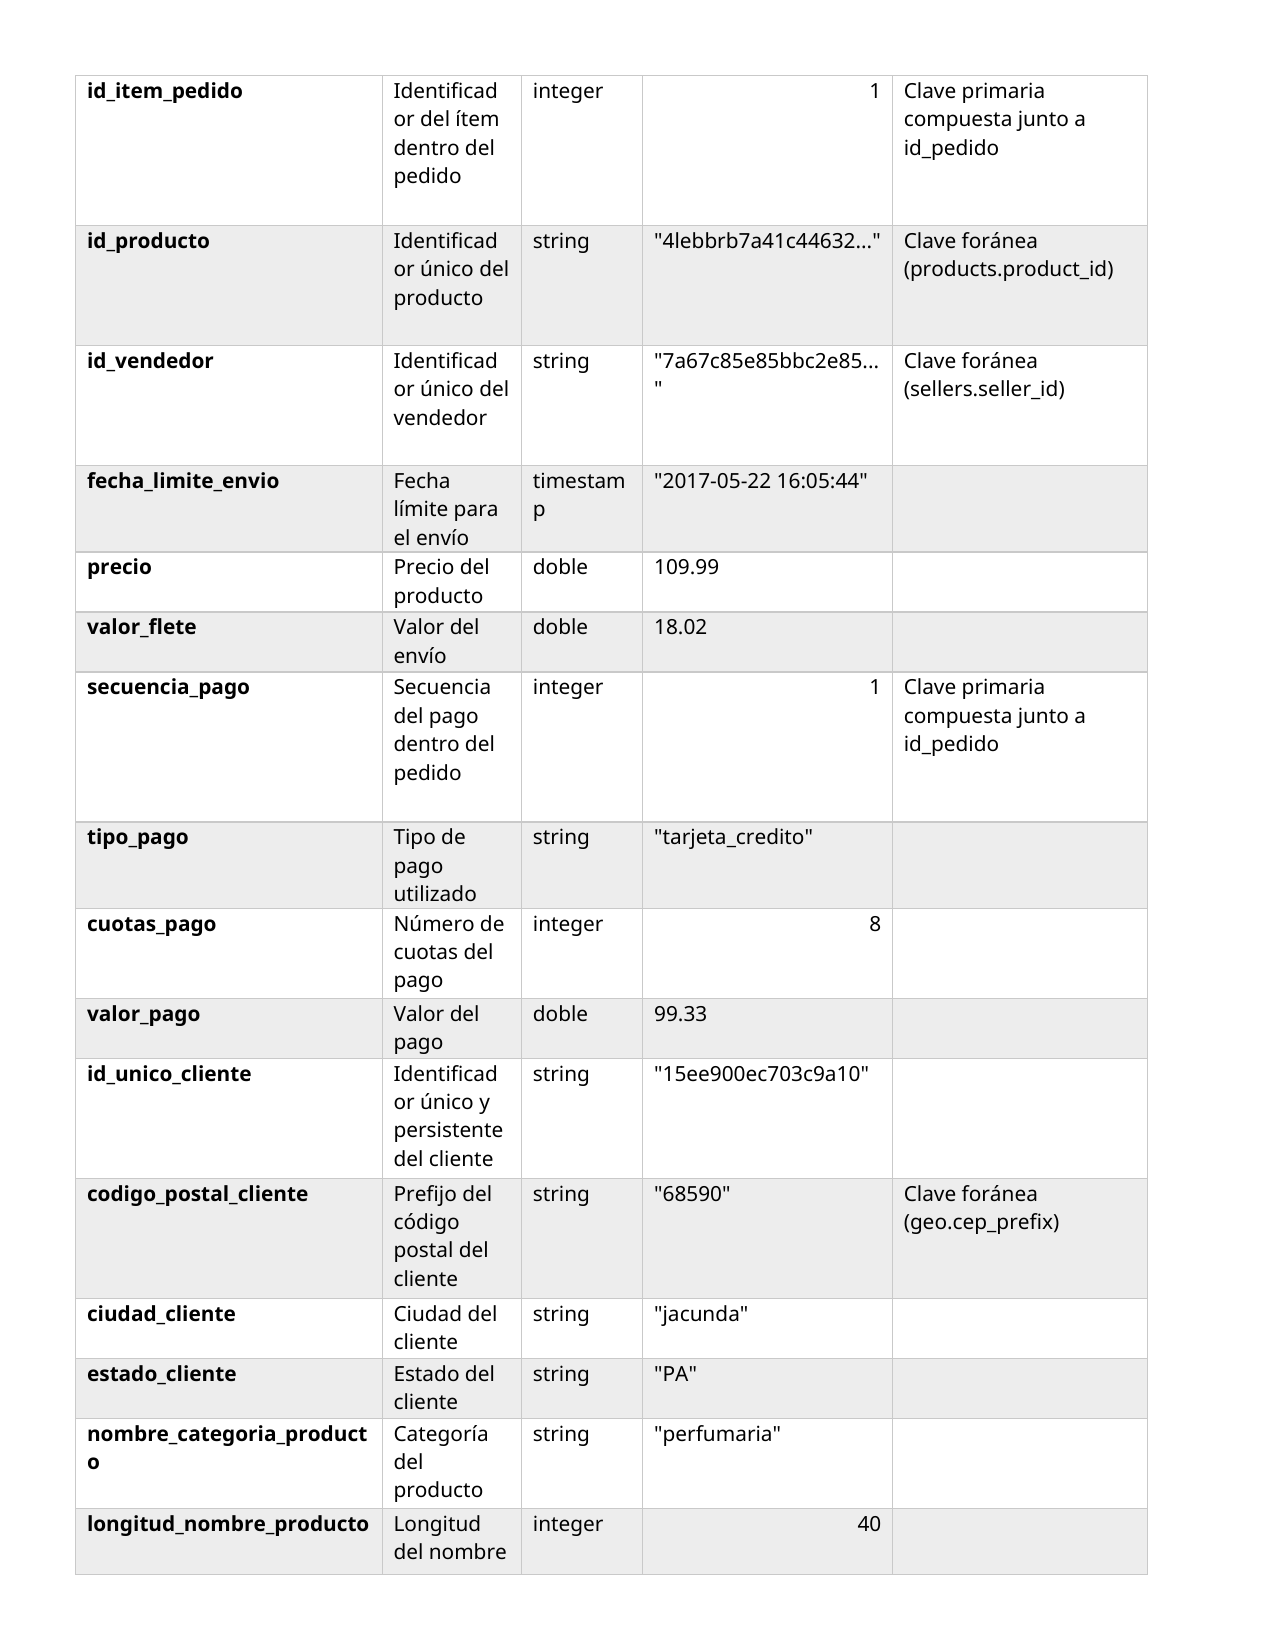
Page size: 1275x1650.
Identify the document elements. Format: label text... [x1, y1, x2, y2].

table_cell Número de cuotas del pago [383, 909, 521, 998]
table_cell Fecha límite para el envío [383, 466, 521, 551]
table_cell id_unico_cliente [76, 1059, 382, 1178]
table_cell valor_flete [76, 613, 382, 671]
table_cell "jacunda" [643, 1299, 892, 1358]
table_cell "68590" [643, 1179, 892, 1298]
table_cell doble [522, 999, 642, 1058]
table_cell 109.99 [643, 553, 892, 611]
table_cell string [522, 1419, 642, 1508]
table_cell string [522, 226, 642, 345]
table_cell tipo_pago [76, 823, 382, 908]
table_cell [893, 1509, 1147, 1574]
table_cell string [522, 1359, 642, 1418]
table_cell Clave foránea (geo.cep_prefix) [893, 1179, 1147, 1298]
table_cell doble [522, 613, 642, 671]
table_cell [893, 466, 1147, 551]
table_cell [893, 1419, 1147, 1508]
table_cell "perfumaria" [643, 1419, 892, 1508]
table_cell Secuencia del pago dentro del pedido [383, 673, 521, 821]
table_cell Identificador único y persistente del cliente [383, 1059, 521, 1178]
table_cell integer [522, 1509, 642, 1574]
table_cell string [522, 1059, 642, 1178]
table_cell Clave primaria compuesta junto a id_pedido [893, 673, 1147, 821]
table_cell Clave foránea (products.product_id) [893, 226, 1147, 345]
table_cell "15ee900ec703c9a10" [643, 1059, 892, 1178]
table_cell Valor del pago [383, 999, 521, 1058]
table_cell integer [522, 673, 642, 821]
table_cell [893, 1299, 1147, 1358]
table_cell Prefijo del código postal del cliente [383, 1179, 521, 1298]
table_cell secuencia_pago [76, 673, 382, 821]
table_cell Precio del producto [383, 553, 521, 611]
table_cell integer [522, 76, 642, 225]
table_cell string [522, 1179, 642, 1298]
table_cell integer [522, 909, 642, 998]
table_cell "7a67c85e85bbc2e85..." [643, 346, 892, 465]
table_cell Valor del envío [383, 613, 521, 671]
table_cell string [522, 346, 642, 465]
table_cell [893, 613, 1147, 671]
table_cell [76, 1509, 382, 1574]
table_cell valor_pago [76, 999, 382, 1058]
table_cell id_producto [76, 226, 382, 345]
table_cell ciudad_cliente [76, 1299, 382, 1358]
table_cell Ciudad del cliente [383, 1299, 521, 1358]
table_cell id_vendedor [76, 346, 382, 465]
table_cell "2017-05-22 16:05:44" [643, 466, 892, 551]
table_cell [383, 1509, 521, 1574]
table_cell "PA" [643, 1359, 892, 1418]
table_cell [893, 823, 1147, 908]
table_cell timestamp [522, 466, 642, 551]
table_cell estado_cliente [76, 1359, 382, 1418]
table_cell id_item_pedido [76, 76, 382, 225]
table_cell Identificador del ítem dentro del pedido [383, 76, 521, 225]
table_cell string [522, 1299, 642, 1358]
table_cell 40 [643, 1509, 892, 1574]
table_cell Categoría del producto [383, 1419, 521, 1508]
table_cell codigo_postal_cliente [76, 1179, 382, 1298]
table_cell [893, 909, 1147, 998]
table_cell precio [76, 553, 382, 611]
table_cell Clave foránea (sellers.seller_id) [893, 346, 1147, 465]
table_cell [893, 999, 1147, 1058]
table_cell 1 [643, 673, 892, 821]
table_cell fecha_limite_envio [76, 466, 382, 551]
table_cell "tarjeta_credito" [643, 823, 892, 908]
table_cell [893, 1059, 1147, 1178]
table_cell [893, 553, 1147, 611]
table_cell [893, 1359, 1147, 1418]
table_cell Estado del cliente [383, 1359, 521, 1418]
table_cell Identificador único del vendedor [383, 346, 521, 465]
table_cell "4lebbrb7a41c44632..." [643, 226, 892, 345]
table_cell 8 [643, 909, 892, 998]
table_cell string [522, 823, 642, 908]
table_cell Identificador único del producto [383, 226, 521, 345]
table_cell cuotas_pago [76, 909, 382, 998]
table_cell Tipo de pago utilizado [383, 823, 521, 908]
table_cell Clave primaria compuesta junto a id_pedido [893, 76, 1147, 225]
table_cell doble [522, 553, 642, 611]
table_cell nombre_categoria_producto [76, 1419, 382, 1508]
table_cell 99.33 [643, 999, 892, 1058]
table_cell 1 [643, 76, 892, 225]
table_cell 18.02 [643, 613, 892, 671]
